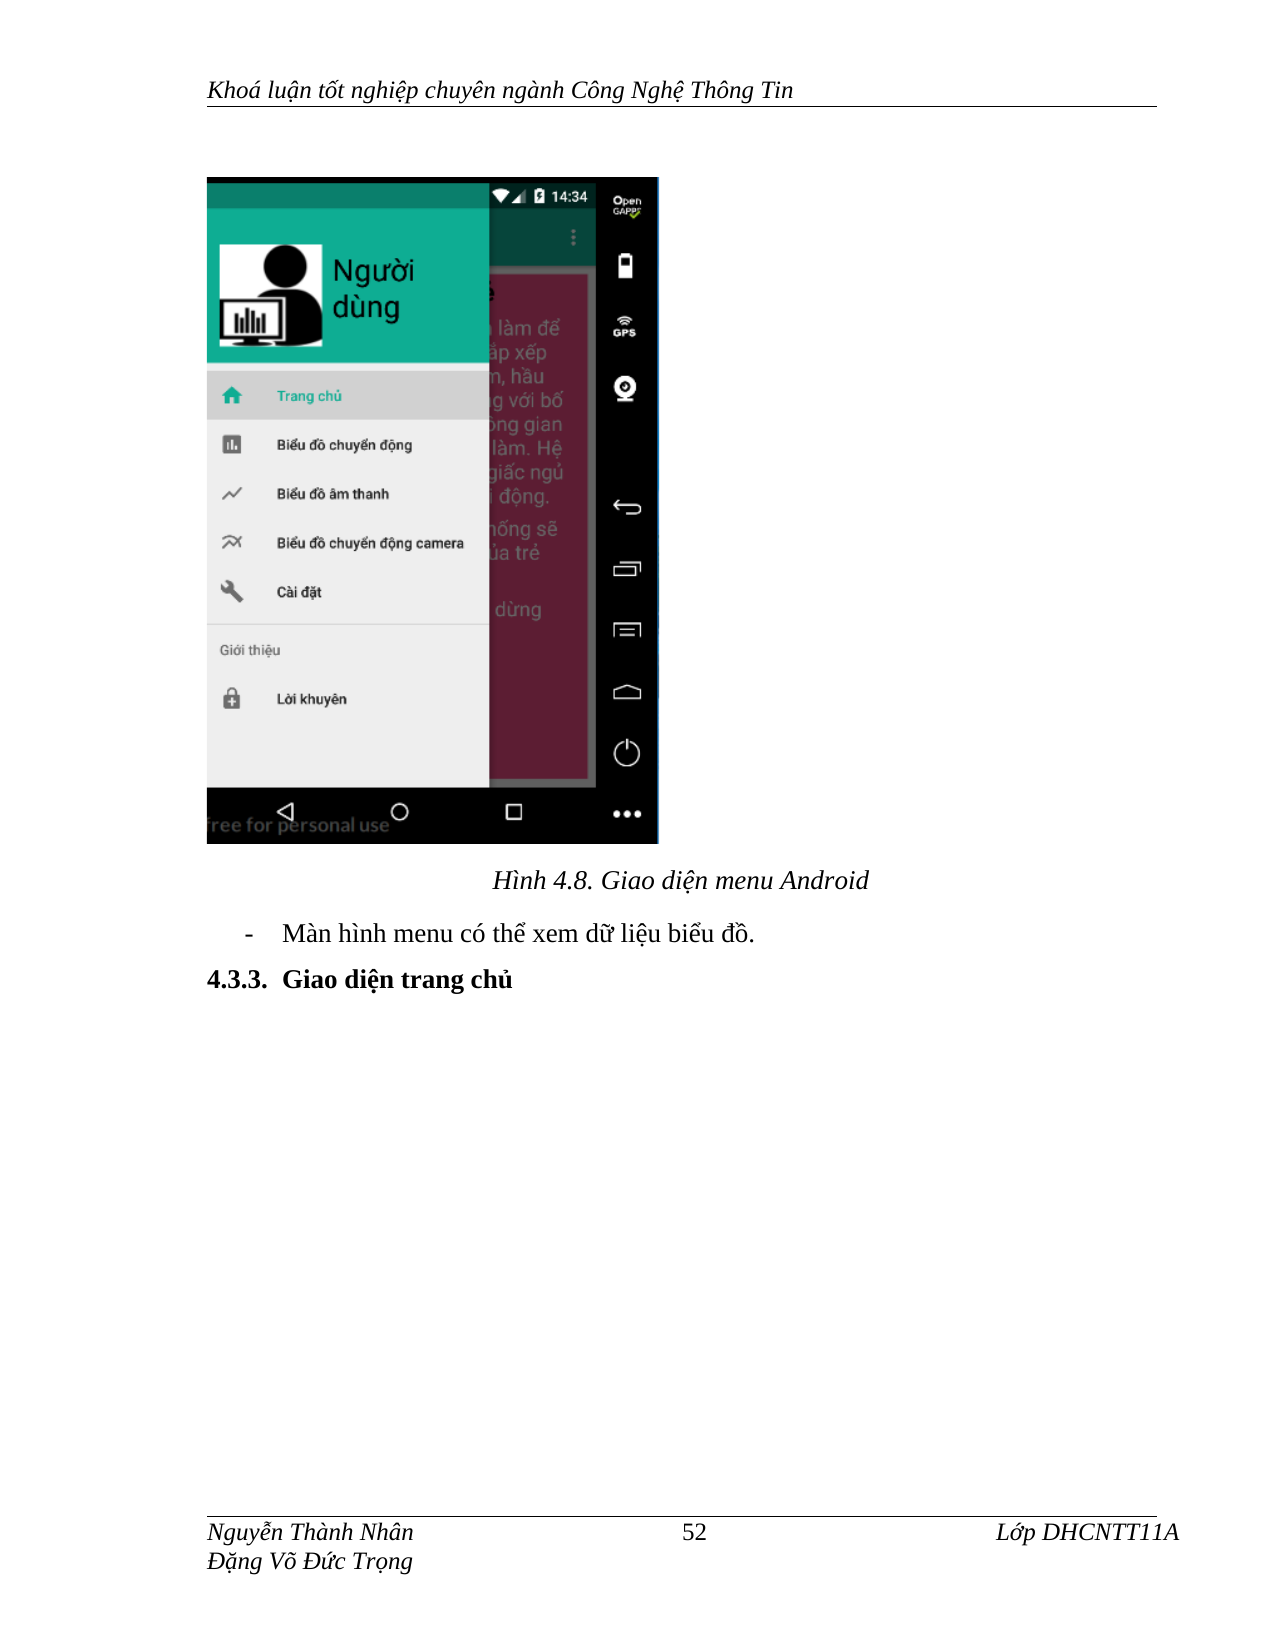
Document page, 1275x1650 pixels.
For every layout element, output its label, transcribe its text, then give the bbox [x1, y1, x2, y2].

text Hình 4.8. Giao diện menu Android [207, 864, 1157, 895]
picture [206, 177, 660, 844]
list Giao diện trang chủ [207, 964, 1157, 995]
list Màn hình menu có thể xem dữ liệu biểu đồ. [244, 917, 1157, 948]
